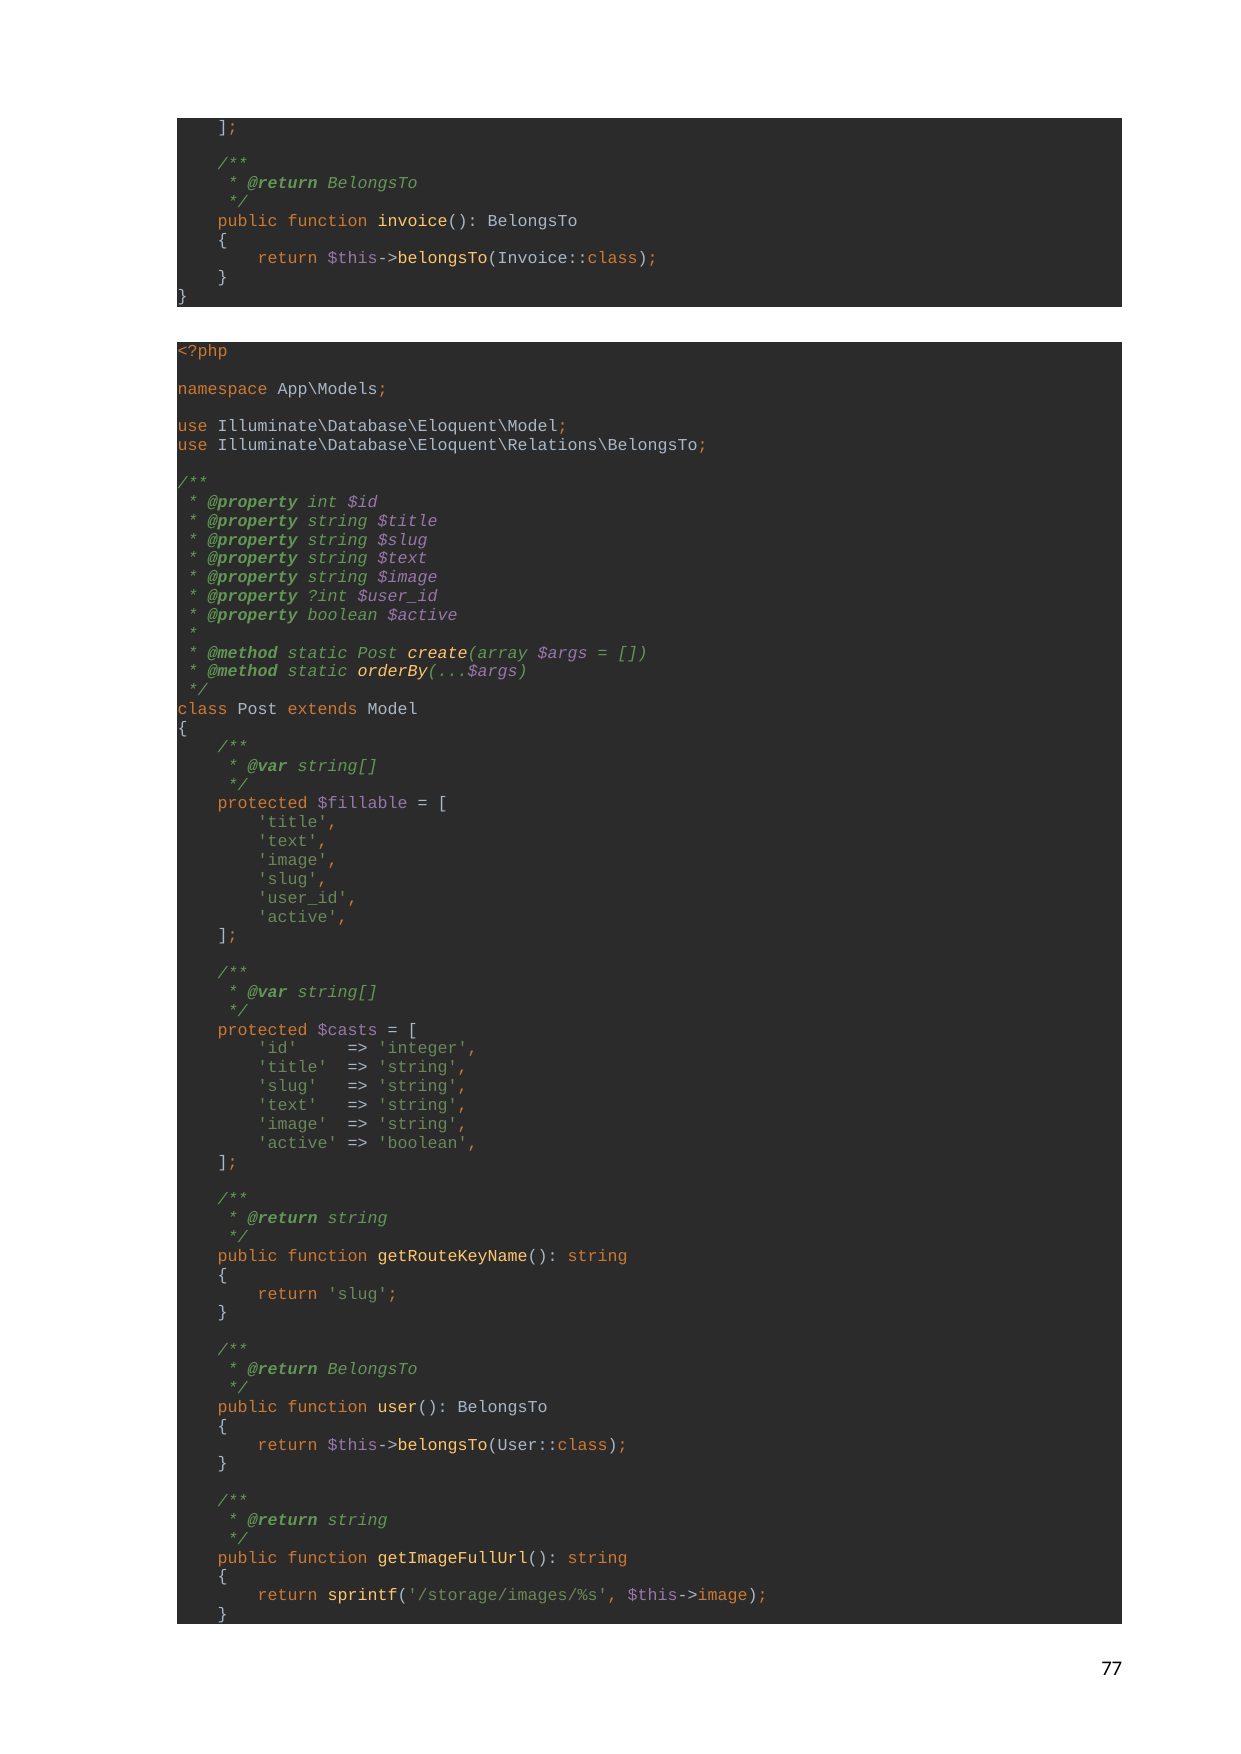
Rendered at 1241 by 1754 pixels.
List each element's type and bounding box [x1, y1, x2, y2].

text [177, 118, 1122, 307]
text [177, 342, 1122, 1624]
